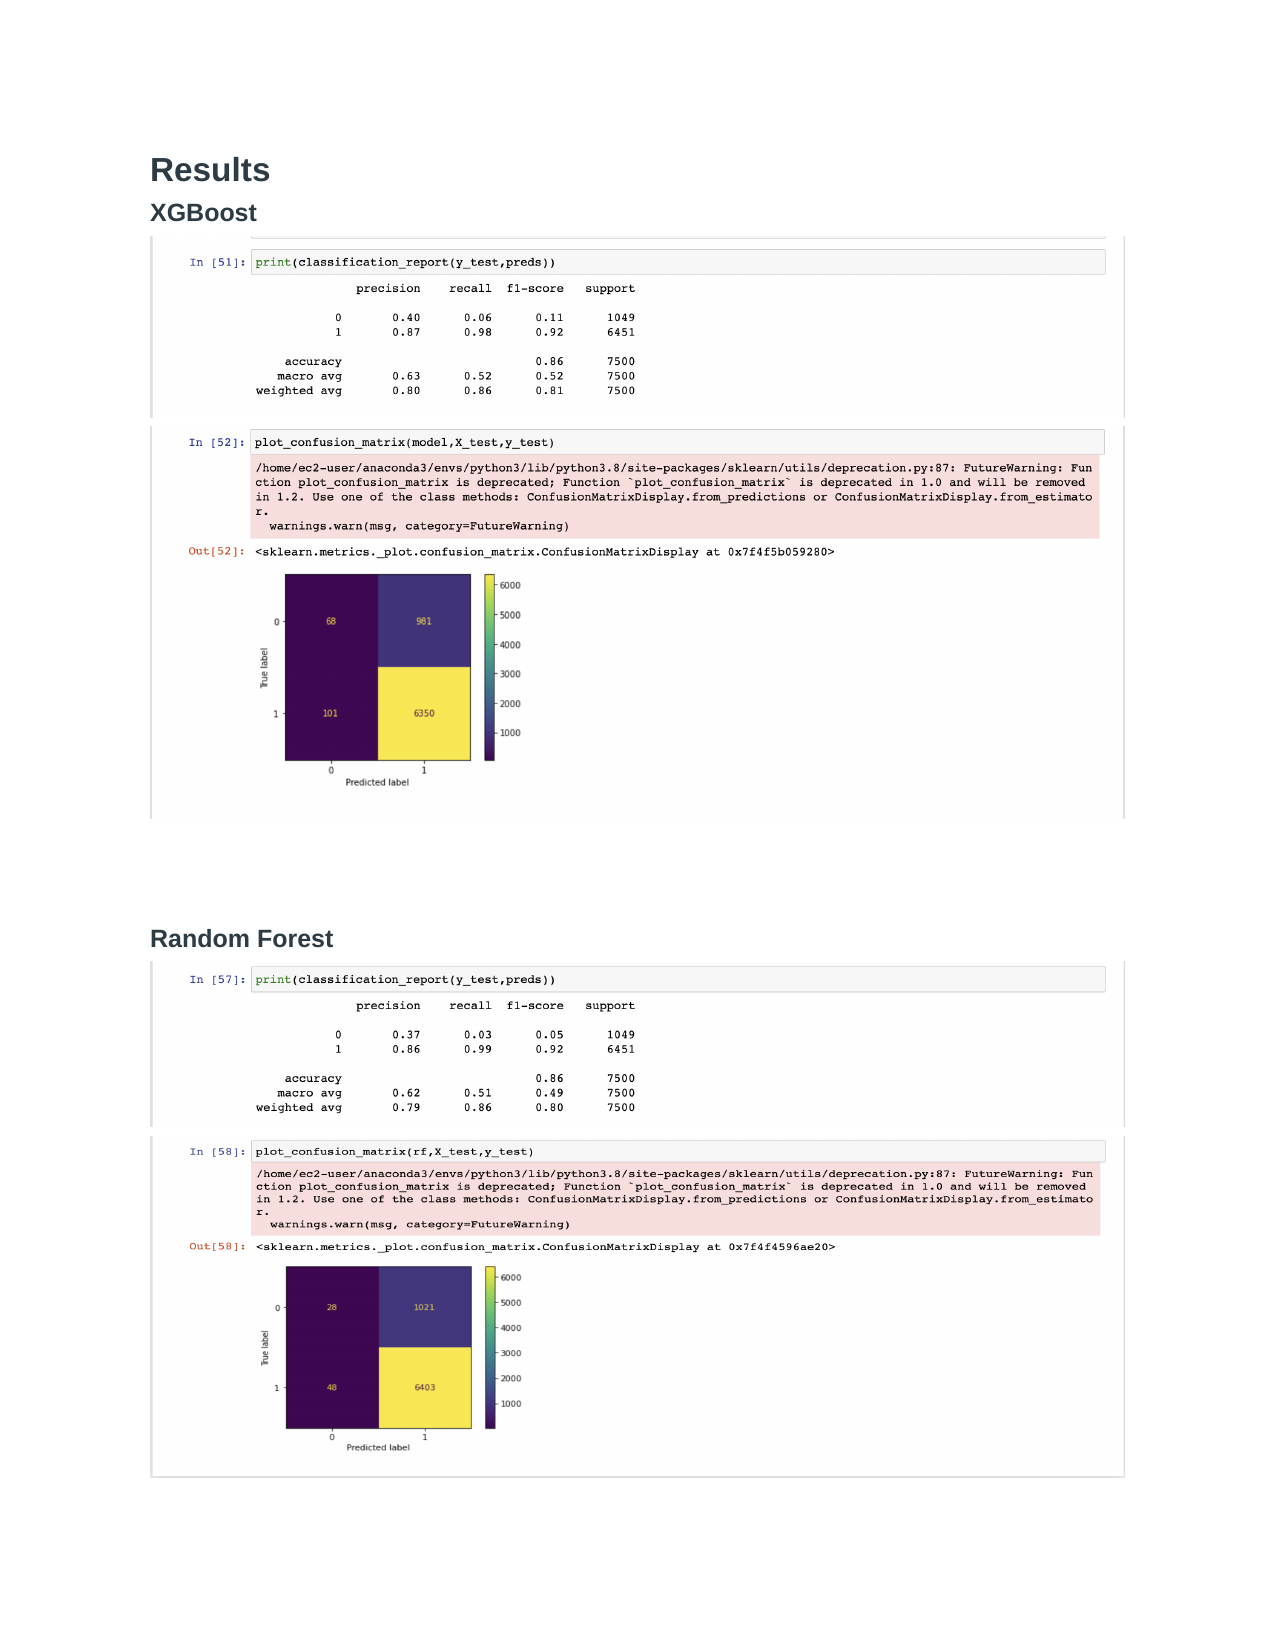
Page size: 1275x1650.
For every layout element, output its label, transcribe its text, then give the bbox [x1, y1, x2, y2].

subtitle Random Forest [150, 924, 1125, 952]
picture [150, 426, 1125, 819]
subtitle Results [150, 150, 1125, 188]
picture [150, 236, 1125, 418]
picture [150, 1136, 1125, 1478]
subtitle XGBoost [150, 198, 1125, 227]
picture [150, 961, 1125, 1127]
